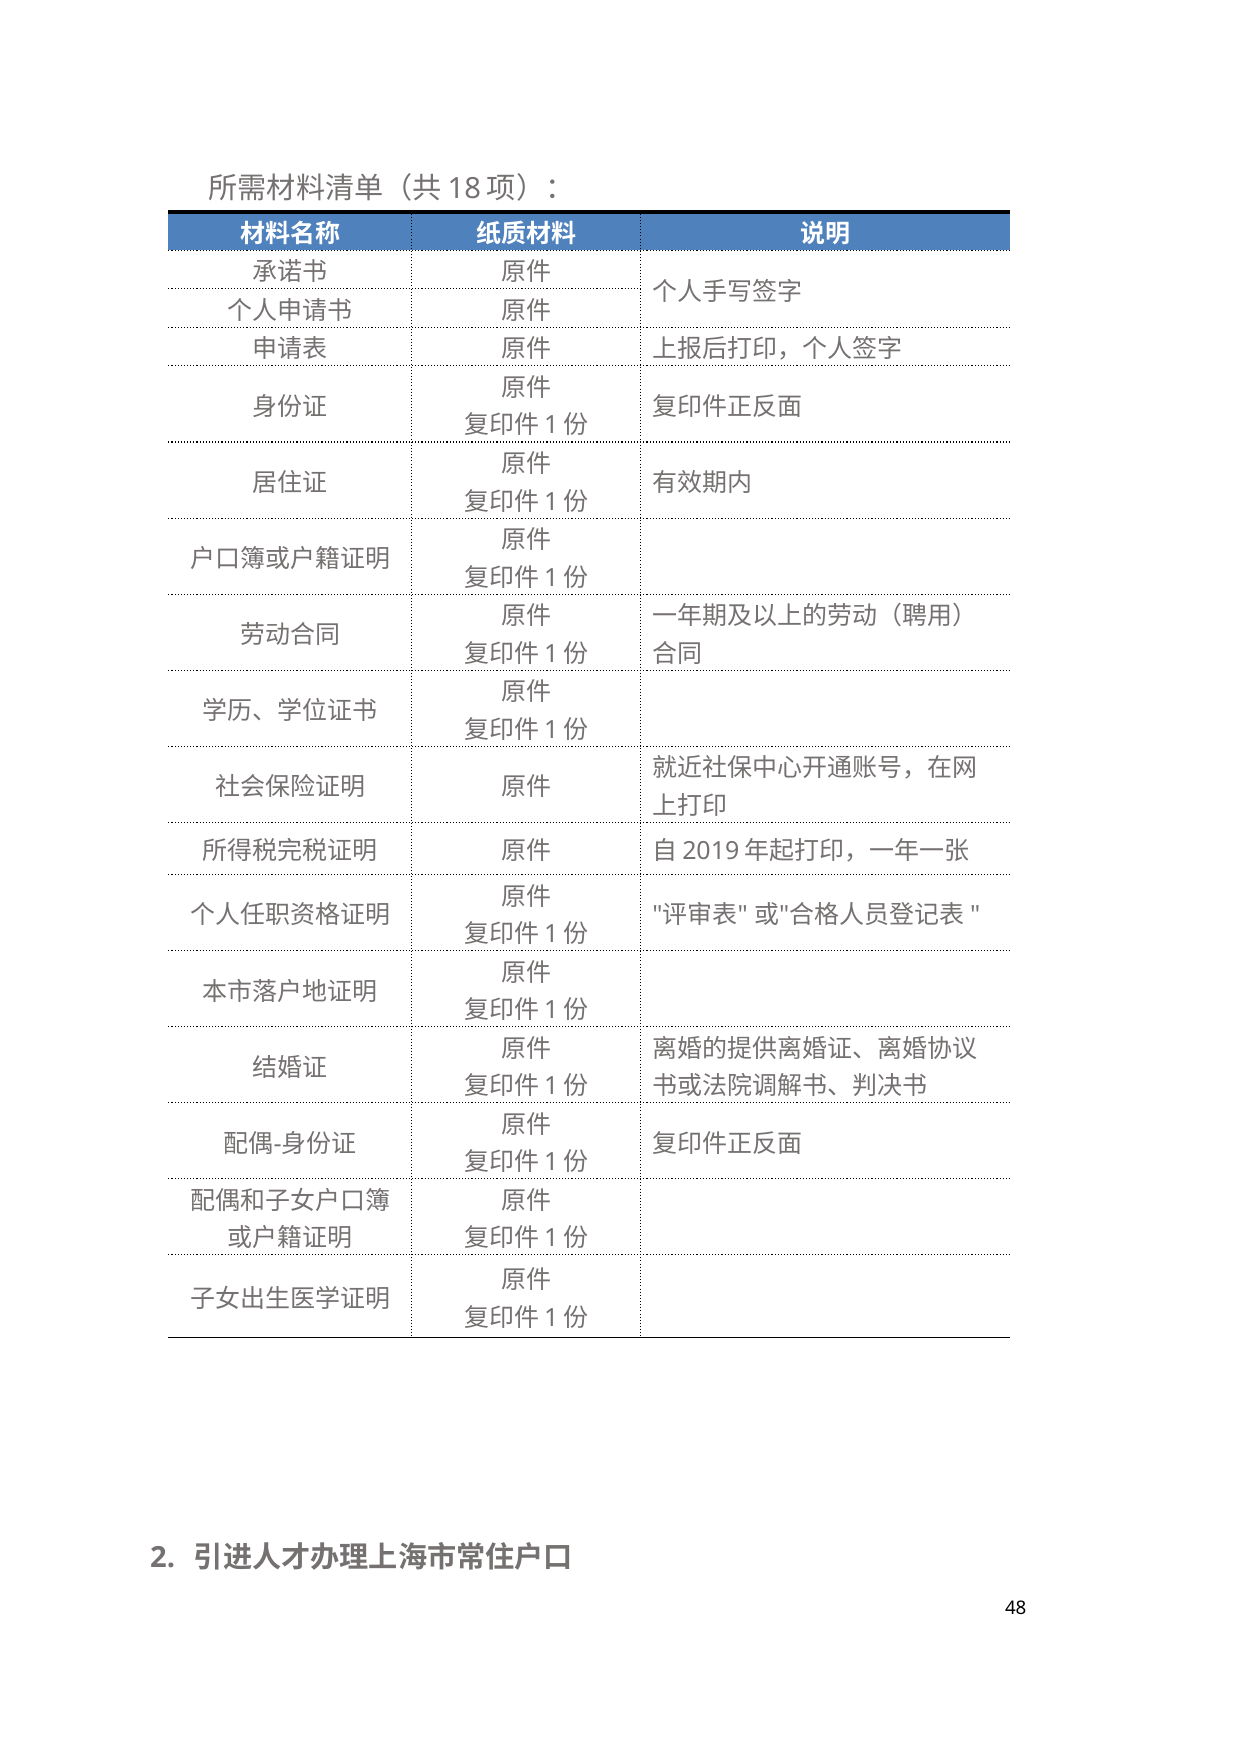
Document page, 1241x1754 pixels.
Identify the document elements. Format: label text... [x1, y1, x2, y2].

table_cell 本市落户地证明 [168, 950, 411, 1026]
table_cell 子女出生医学证明 [168, 1254, 411, 1337]
table_cell 原件 复印件1份 [411, 1254, 641, 1337]
table_cell 离婚的提供离婚证、离婚协议书或法院调解书、判决书 [641, 1026, 1010, 1102]
table_cell [641, 670, 1010, 746]
table_cell 原件 [411, 327, 641, 365]
table_cell 申请表 [168, 327, 411, 365]
table_header 纸质材料 [411, 214, 641, 250]
table_cell 一年期及以上的劳动（聘用）合同 [641, 594, 1010, 669]
text 所需材料清单（共18项）： [150, 150, 1090, 210]
table_cell 原件 [411, 250, 641, 288]
table_cell 自2019年起打印，一年一张 [641, 822, 1010, 874]
table_cell 原件 复印件1份 [411, 1026, 641, 1102]
table_cell 所得税完税证明 [168, 822, 411, 874]
table_cell 原件 复印件1份 [411, 441, 641, 517]
table_cell 原件 复印件1份 [411, 1102, 641, 1178]
table_cell 配偶和子女户口簿 或户籍证明 [168, 1178, 411, 1254]
table_cell 原件 [411, 746, 641, 822]
table_cell "评审表" 或"合格人员登记表 " [641, 874, 1010, 950]
table_cell 学历、学位证书 [168, 670, 411, 746]
table_cell 有效期内 [641, 441, 1010, 517]
table_cell 配偶-身份证 [168, 1102, 411, 1178]
table_cell 原件 [411, 822, 641, 874]
table_cell 结婚证 [168, 1026, 411, 1102]
table_cell 劳动合同 [168, 594, 411, 669]
table_cell 原件 复印件1份 [411, 365, 641, 441]
table_cell 个人申请书 [168, 288, 411, 327]
table_cell 原件 [411, 288, 641, 327]
table_cell 原件 复印件1份 [411, 1178, 641, 1254]
table_cell 承诺书 [168, 250, 411, 288]
table_cell 居住证 [168, 441, 411, 517]
table_cell 原件 复印件1份 [411, 594, 641, 669]
table_cell 原件 复印件1份 [411, 518, 641, 593]
table_cell 原件 复印件1份 [411, 670, 641, 746]
table_cell 复印件正反面 [641, 365, 1010, 441]
table_cell 户口簿或户籍证明 [168, 518, 411, 593]
table_cell 身份证 [168, 365, 411, 441]
table_header 说明 [641, 214, 1010, 250]
table_header 材料名称 [168, 214, 411, 250]
table_cell [641, 950, 1010, 1026]
table_cell [641, 518, 1010, 593]
table_cell 原件 复印件1份 [411, 950, 641, 1026]
table_cell 上报后打印，个人签字 [641, 327, 1010, 365]
table_cell 原件 复印件1份 [411, 874, 641, 950]
table_cell 社会保险证明 [168, 746, 411, 822]
table_cell 个人任职资格证明 [168, 874, 411, 950]
table_cell [641, 1254, 1010, 1337]
list 引进人才办理上海市常住户口 [150, 1519, 1090, 1580]
table_cell 就近社保中心开通账号，在网上打印 [641, 746, 1010, 822]
table_cell 复印件正反面 [641, 1102, 1010, 1178]
table_cell [641, 1178, 1010, 1254]
table_cell 个人手写签字 [641, 250, 1010, 327]
